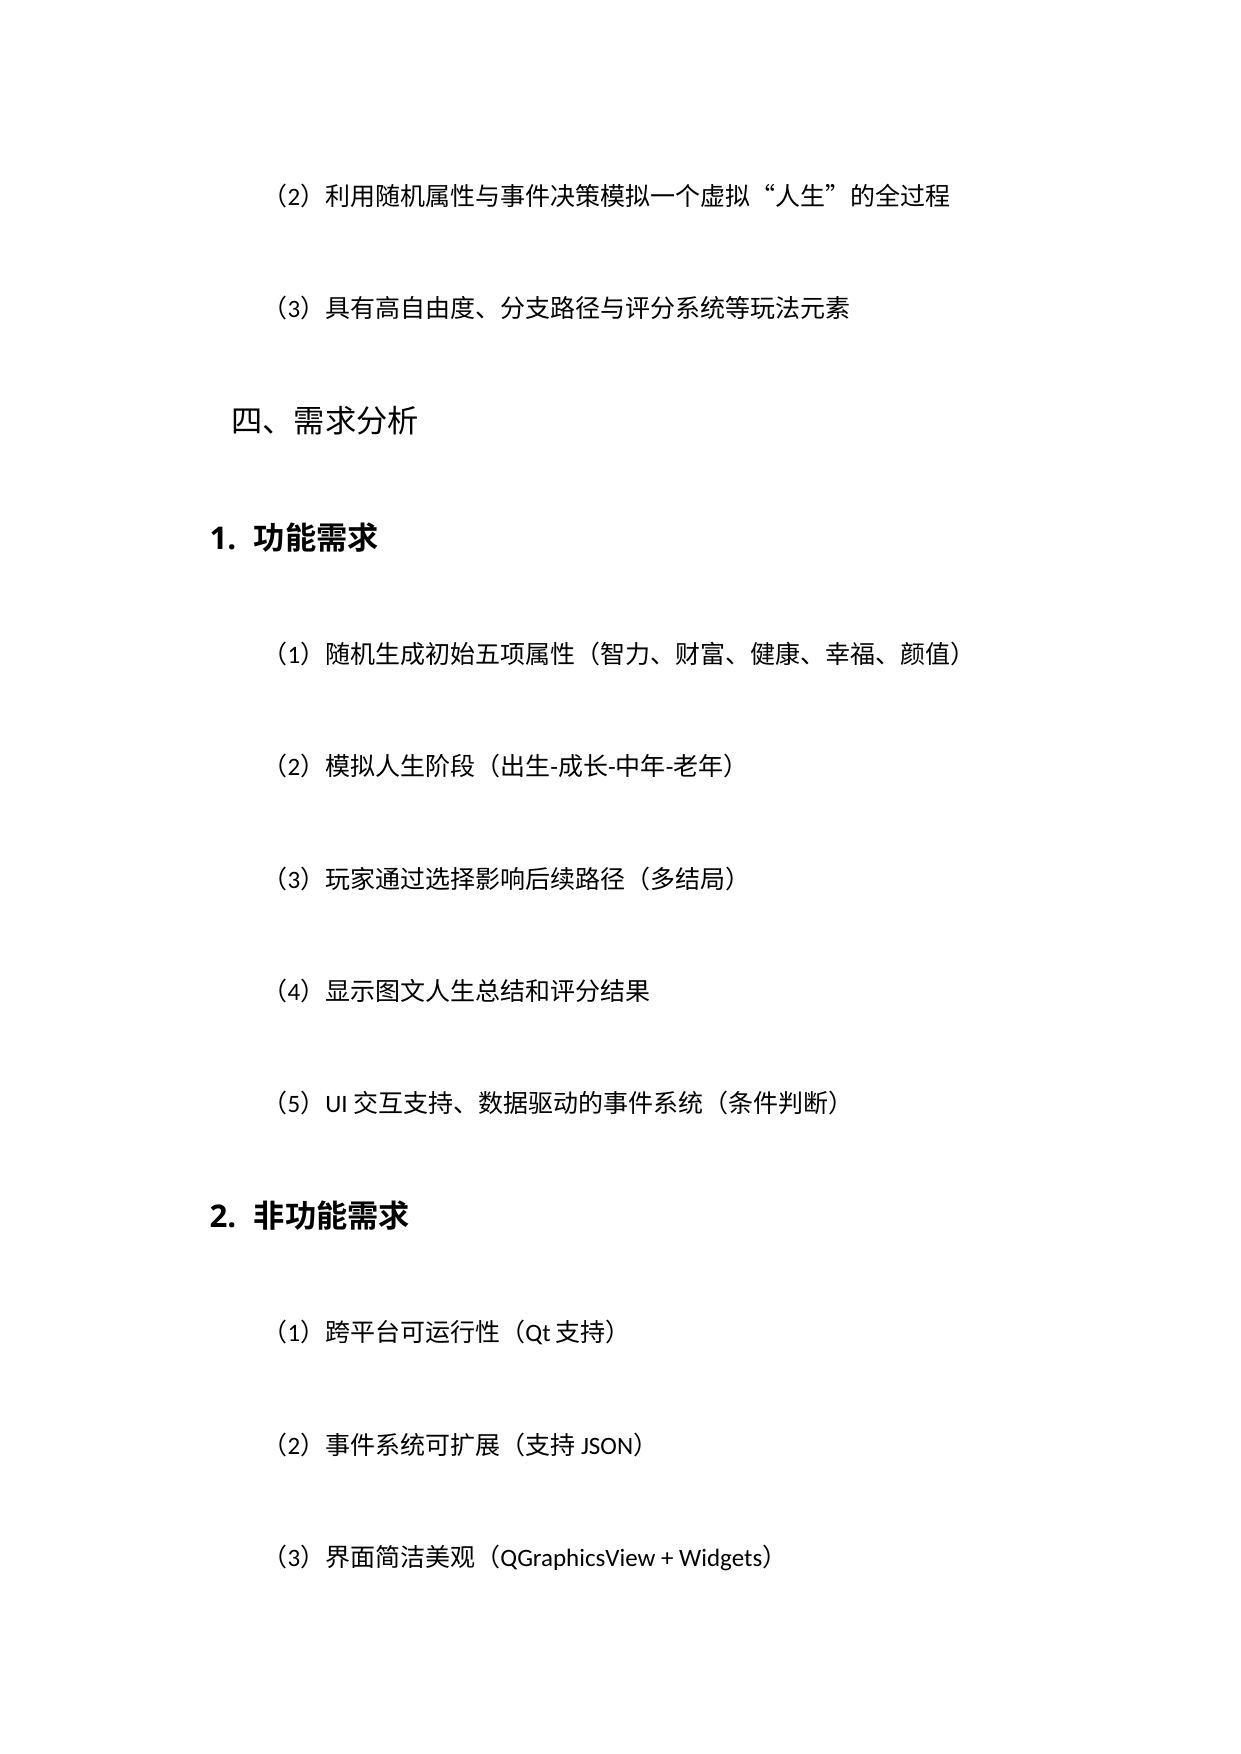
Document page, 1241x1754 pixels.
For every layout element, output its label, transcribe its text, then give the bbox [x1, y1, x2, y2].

text （3）界面简洁美观（QGraphicsView + Widgets） [262, 1523, 1053, 1588]
subtitle 需求分析 [187, 387, 1053, 452]
text （2）事件系统可扩展（支持 JSON） [262, 1411, 1053, 1476]
text （4）显示图文人生总结和评分结果 [262, 957, 1053, 1022]
subtitle 非功能需求 [209, 1182, 1053, 1247]
text （3）玩家通过选择影响后续路径（多结局） [262, 845, 1053, 910]
text （2）模拟人生阶段（出生-成长-中年-老年） [262, 732, 1053, 797]
text （2）利用随机属性与事件决策模拟一个虚拟“人生”的全过程 [187, 162, 1053, 227]
text （1）跨平台可运行性（Qt支持） [262, 1298, 1053, 1363]
text （1）随机生成初始五项属性（智力、财富、健康、幸福、颜值） [262, 620, 1053, 685]
text （5）UI 交互支持、数据驱动的事件系统（条件判断） [262, 1069, 1053, 1134]
text （3）具有高自由度、分支路径与评分系统等玩法元素 [187, 274, 1053, 339]
subtitle 功能需求 [209, 503, 1053, 568]
